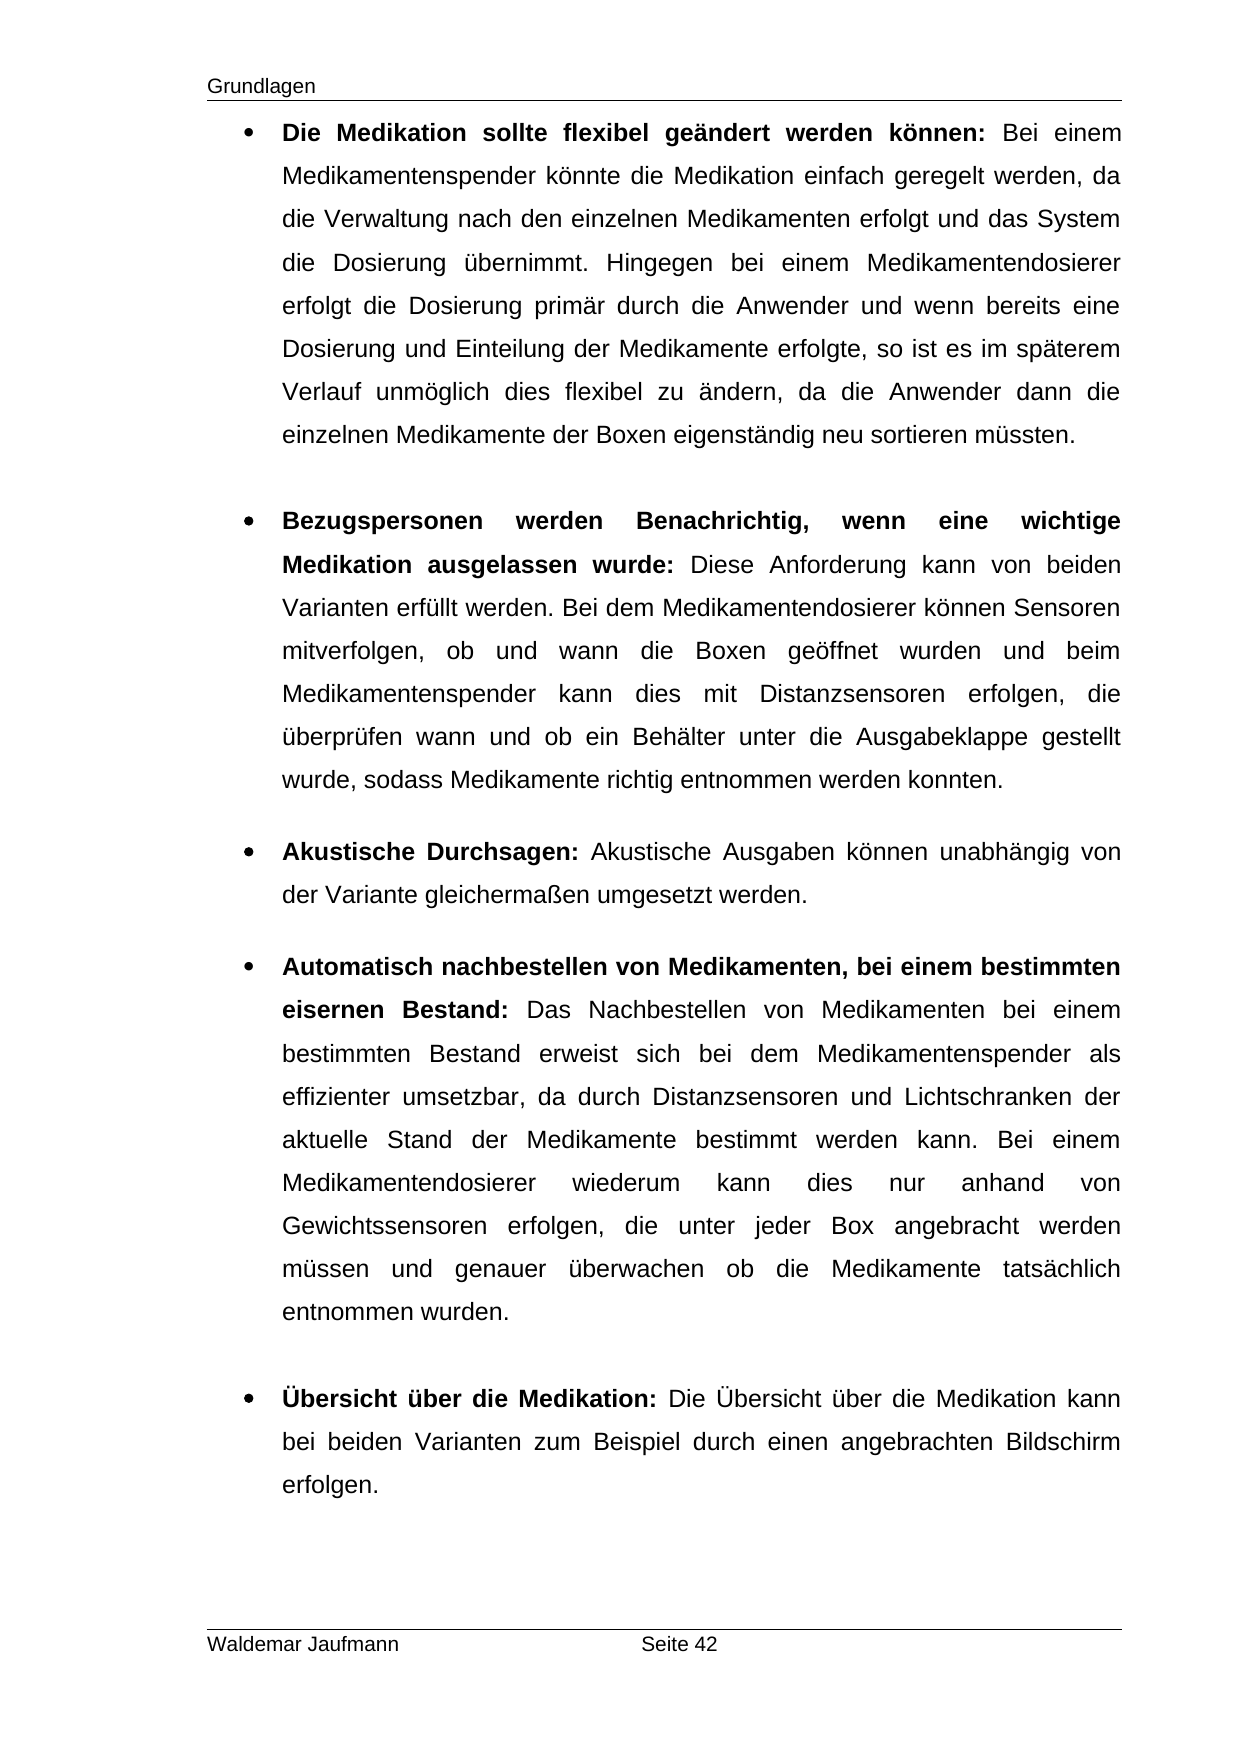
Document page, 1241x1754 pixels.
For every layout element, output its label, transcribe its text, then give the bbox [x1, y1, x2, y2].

list Bezugspersonen werden Benachrichtig, wenn eine wichtige Medikation ausgelassen wurde: Diese Anforderung kann von beiden Varianten erfüllt werden. Bei dem Medikamentendosierer können Sensoren mitverfolgen, ob und wann die Boxen geöffnet wurden und beim Medikamentenspender kann dies mit Distanzsensoren erfolgen, die überprüfen wann und ob ein Behälter unter die Ausgabeklappe gestellt wurde, sodass Medikamente richtig entnommen werden konnten. [244, 506, 1122, 794]
list Übersicht über die Medikation: Die Übersicht über die Medikation kann bei beiden Varianten zum Beispiel durch einen angebrachten Bildschirm erfolgen. [244, 1383, 1122, 1499]
list Automatisch nachbestellen von Medikamenten, bei einem bestimmten eisernen Bestand: Das Nachbestellen von Medikamenten bei einem bestimmten Bestand erweist sich bei dem Medikamentenspender als effizienter umsetzbar, da durch Distanzsensoren und Lichtschranken der aktuelle Stand der Medikamente bestimmt werden kann. Bei einem Medikamentendosierer wiederum kann dies nur anhand von Gewichtssensoren erfolgen, die unter jeder Box angebracht werden müssen und genauer überwachen ob die Medikamente tatsächlich entnommen wurden. [244, 952, 1122, 1326]
list Akustische Durchsagen: Akustische Ausgaben können unabhängig von der Variante gleichermaßen umgesetzt werden. [244, 837, 1122, 909]
list Die Medikation sollte flexibel geändert werden können: Bei einem Medikamentenspender könnte die Medikation einfach geregelt werden, da die Verwaltung nach den einzelnen Medikamenten erfolgt und das System die Dosierung übernimmt. Hingegen bei einem Medikamentendosierer erfolgt die Dosierung primär durch die Anwender und wenn bereits eine Dosierung und Einteilung der Medikamente erfolgte, so ist es im späterem Verlauf unmöglich dies flexibel zu ändern, da die Anwender dann die einzelnen Medikamente der Boxen eigenständig neu sortieren müssten. [244, 118, 1122, 449]
